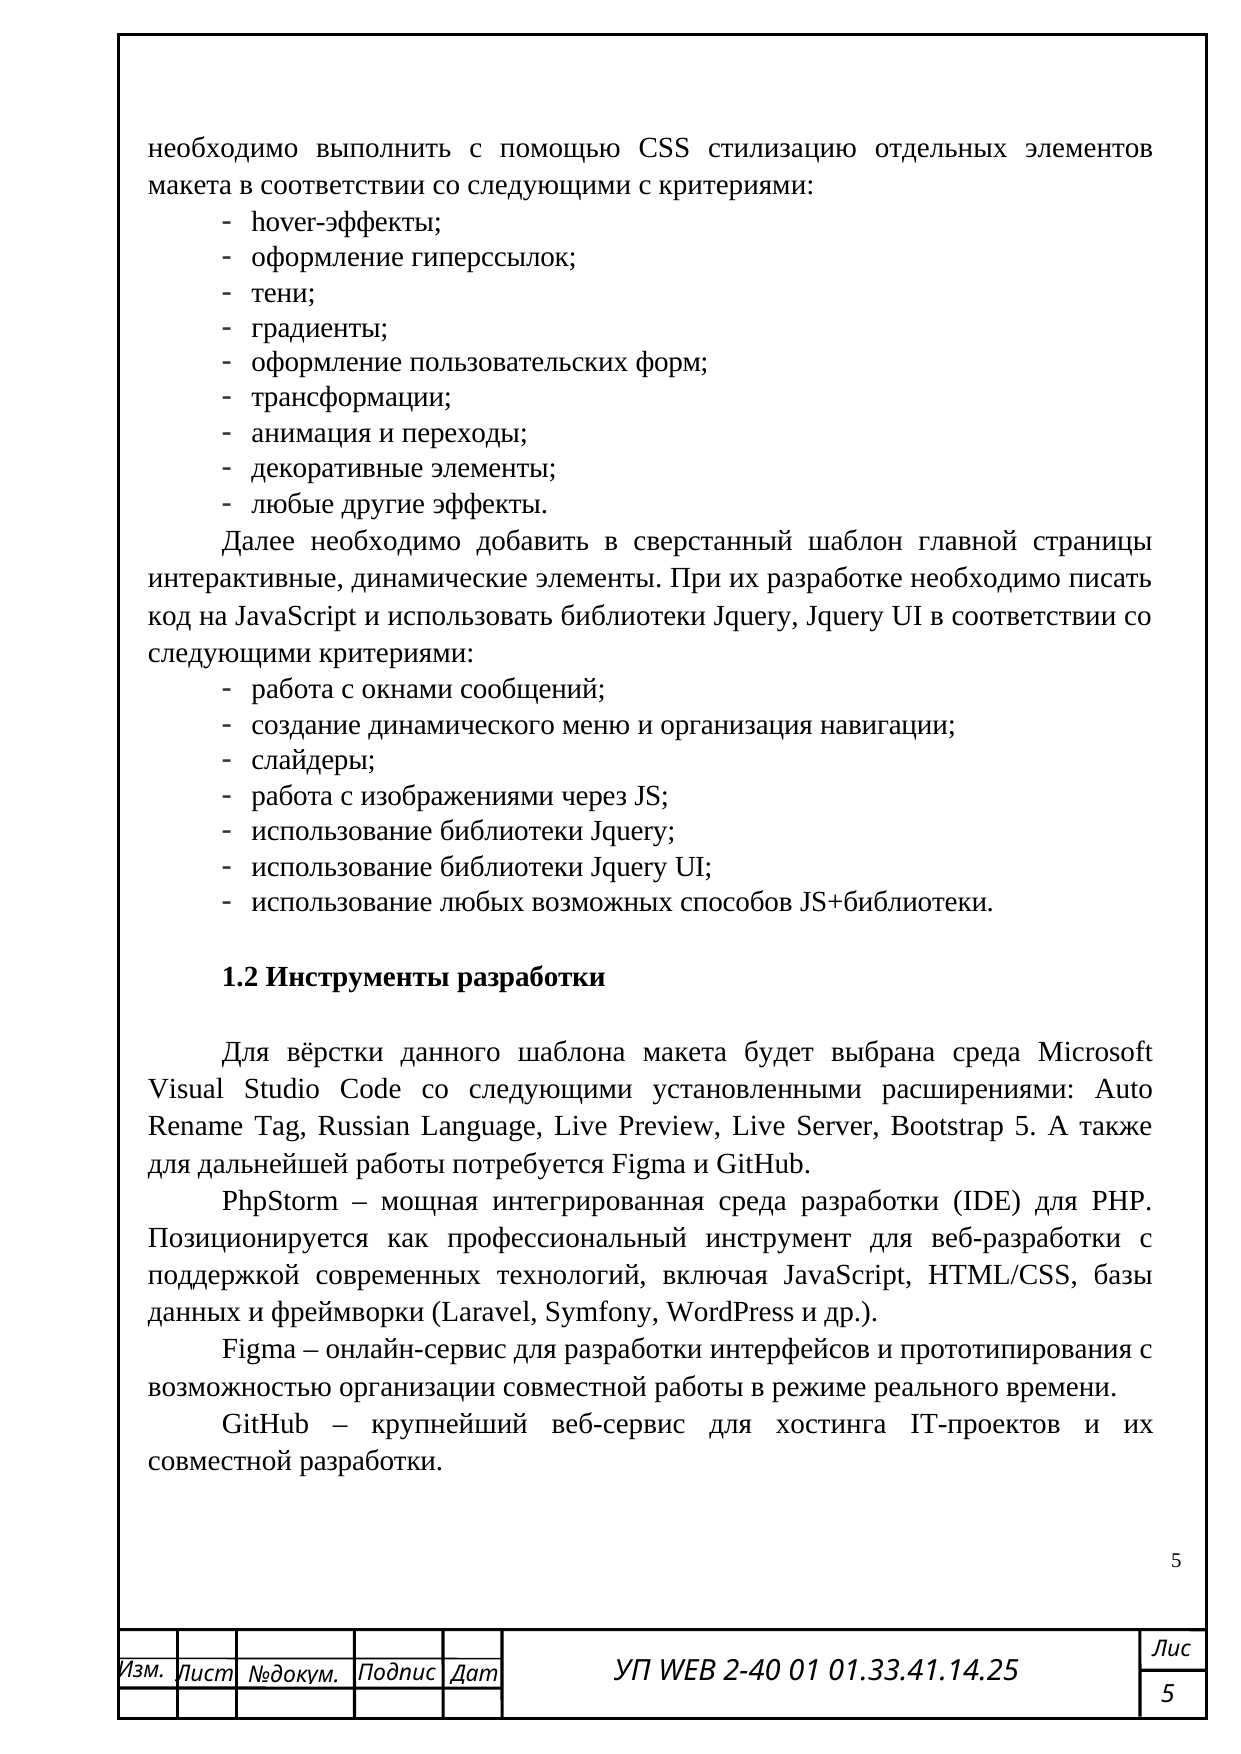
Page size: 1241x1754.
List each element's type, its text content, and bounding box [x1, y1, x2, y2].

list трансформации; [148, 379, 1181, 413]
list тени; [148, 275, 1181, 308]
text Далее необходимо добавить в сверстанный шаблон главной страницы интерактивные, динамические элементы. При их разработке необходимо писать код на JavaScript и использовать библиотеки Jquery, Jquery UI в соответствии со следующими критериями: [148, 523, 1153, 668]
text 1.2 Инструменты разработки [148, 959, 1181, 993]
list анимация и переходы; [148, 415, 1181, 448]
text PhpStorm – мощная интегрированная среда разработки (IDE) для PHP. Позиционируется как профессиональный инструмент для веб-разработки с поддержкой современных технологий, включая JavaScript, HTML/CSS, базы данных и фреймворки (Laravel, Symfony, WordPress и др.). [148, 1183, 1153, 1328]
list использование библиотеки Jquery; [148, 813, 1181, 847]
text GitHub – крупнейший веб-сервис для хостинга IT-проектов и их совместной разработки. [148, 1406, 1154, 1477]
list использование библиотеки Jquery UI; [148, 849, 1181, 882]
list градиенты; [148, 310, 1181, 344]
list любые другие эффекты. [148, 486, 1181, 519]
list декоративные элементы; [148, 450, 1181, 484]
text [148, 130, 1154, 201]
list работа с окнами сообщений; [148, 672, 1181, 705]
list оформление пользовательских форм; [148, 344, 1181, 378]
list оформление гиперссылок; [148, 239, 1181, 273]
list работа с изображениями через JS; [148, 778, 1181, 812]
list создание динамического меню и организация навигации; [148, 707, 1181, 741]
list слайдеры; [148, 742, 1181, 776]
list использование любых возможных способов JS+библиотеки. [148, 884, 1181, 918]
list hover-эффекты; [148, 204, 1181, 238]
text Для вёрстки данного шаблона макета будет выбрана среда Microsoft Visual Studio Code co следующими установленными расширениями: Auto Rename Tag, Russian Language, Live Preview, Live Server, Bootstrap 5. А также для дальнейшей работы потребуется Figma и GitHub. [148, 1034, 1154, 1179]
text Figma – онлайн-сервис для разработки интерфейсов и прототипирования с возможностью организации совместной работы в режиме реального времени. [148, 1332, 1153, 1402]
